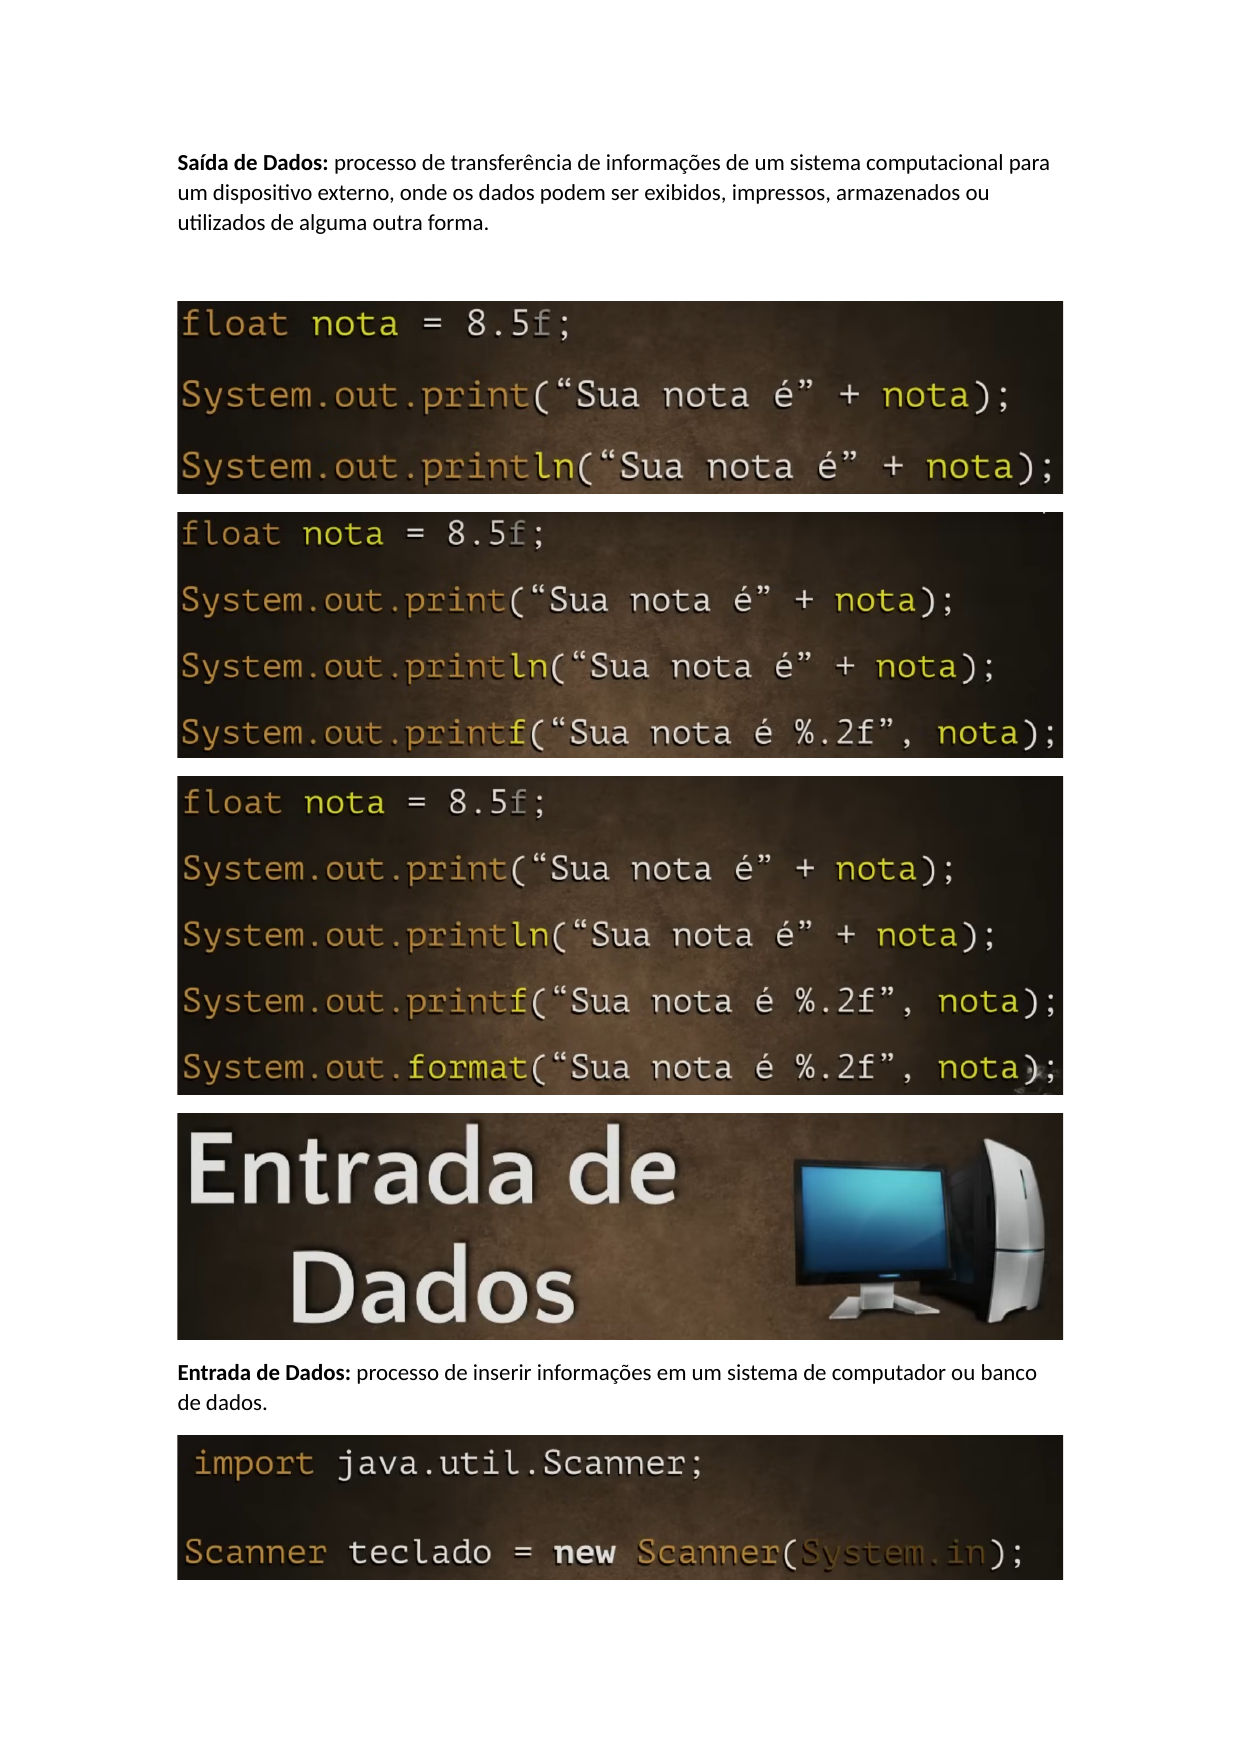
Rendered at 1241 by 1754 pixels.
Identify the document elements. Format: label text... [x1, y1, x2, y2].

picture [177, 1435, 1064, 1580]
picture [177, 776, 1064, 1095]
picture [177, 512, 1064, 758]
picture [177, 1113, 1064, 1340]
picture [177, 301, 1064, 494]
text Entrada de Dados: processo de inserir informações em um sistema de computador ou banco de dados. [177, 1358, 1063, 1416]
text Saída de Dados: processo de transferência de informações de um sistema computacional para um dispositivo externo, onde os dados podem ser exibidos, impressos, armazenados ou utilizados de alguma outra forma. [177, 148, 1063, 236]
